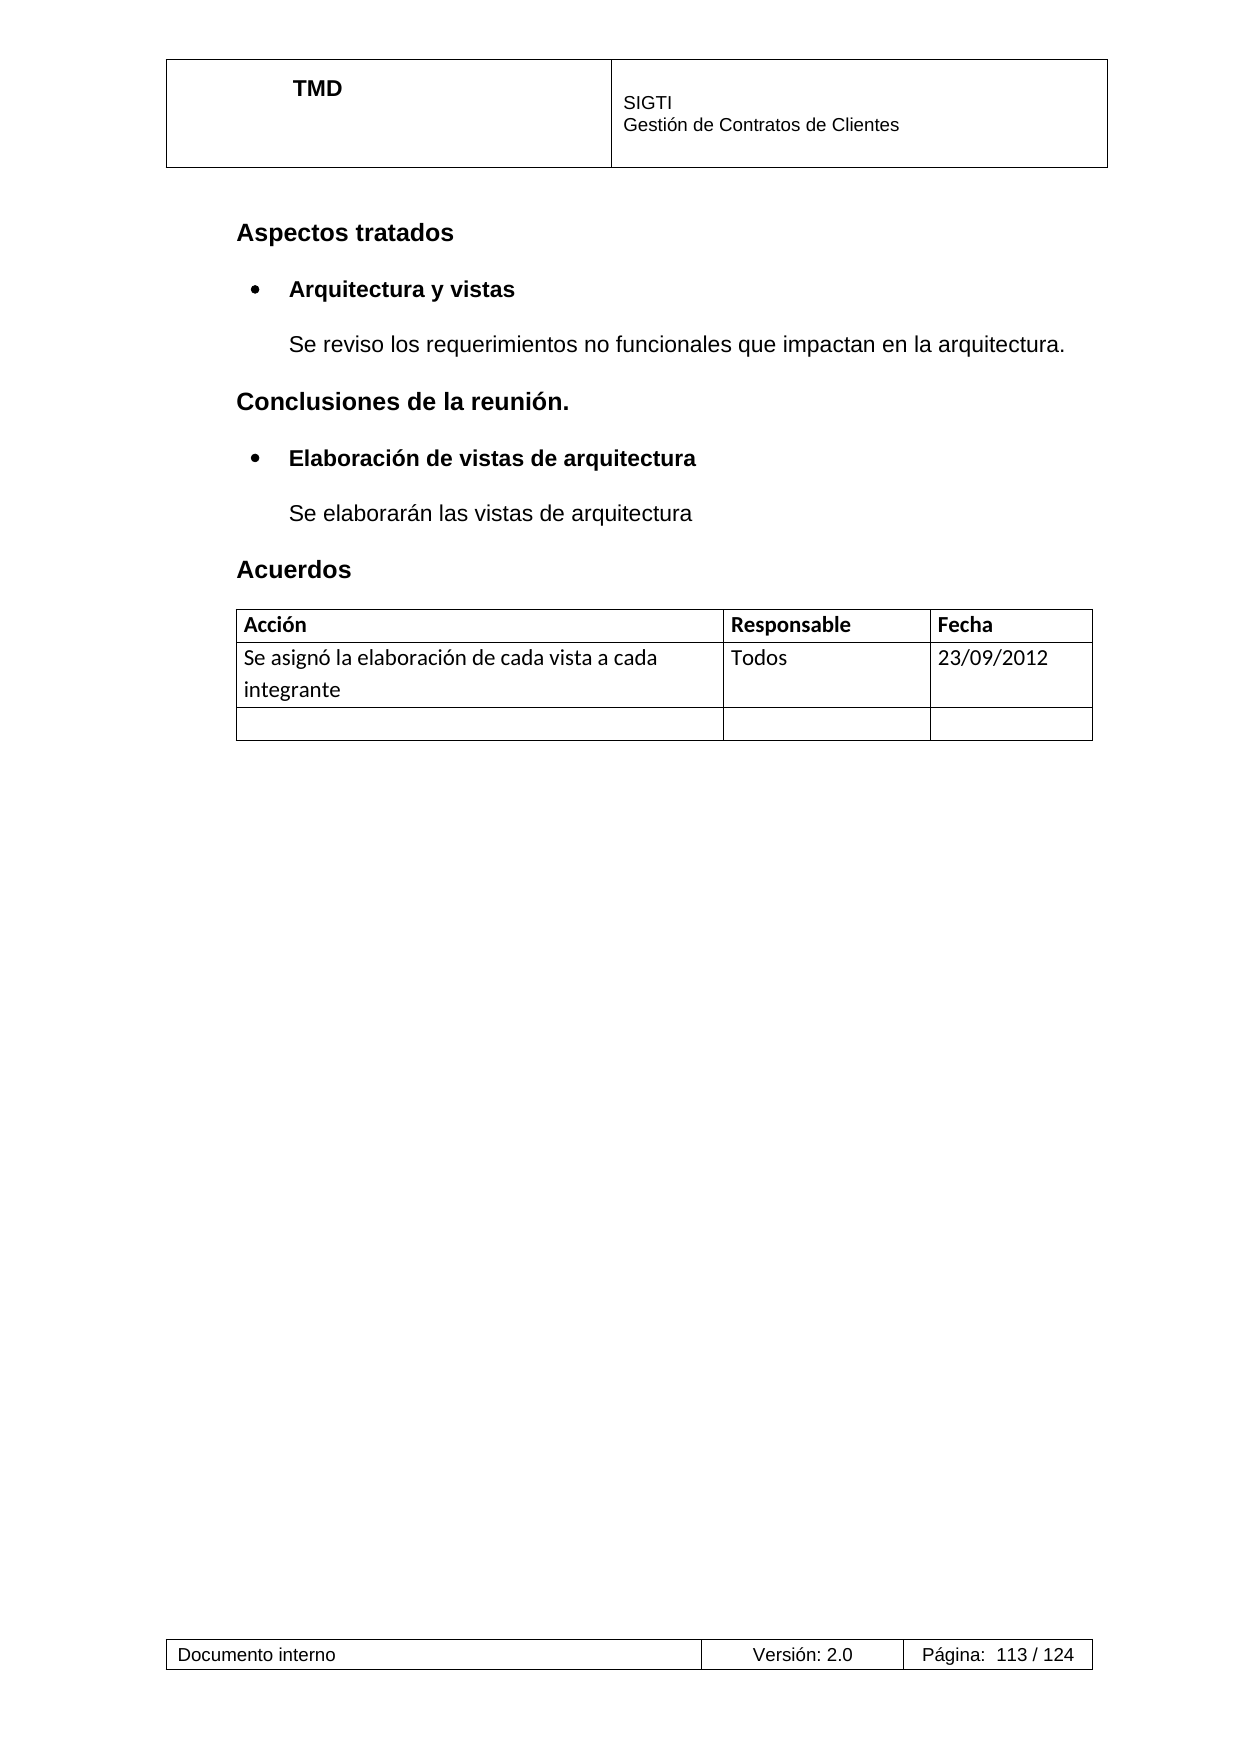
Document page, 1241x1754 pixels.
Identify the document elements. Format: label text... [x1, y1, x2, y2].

list Conclusiones de la reunión. [236, 386, 1092, 415]
list Se reviso los requerimientos no funcionales que impactan en la arquitectura. [288, 331, 1092, 358]
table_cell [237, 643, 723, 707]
list Aspectos tratados [236, 218, 1092, 247]
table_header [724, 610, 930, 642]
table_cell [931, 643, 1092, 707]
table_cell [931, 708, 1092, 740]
list Elaboración de vistas de arquitectura [251, 444, 1092, 471]
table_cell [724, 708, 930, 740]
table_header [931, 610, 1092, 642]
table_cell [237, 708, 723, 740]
list Arquitectura y vistas [251, 276, 1092, 302]
list Se elaborarán las vistas de arquitectura [288, 500, 1092, 526]
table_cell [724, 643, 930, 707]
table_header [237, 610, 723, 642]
list Acuerdos [236, 555, 1092, 584]
